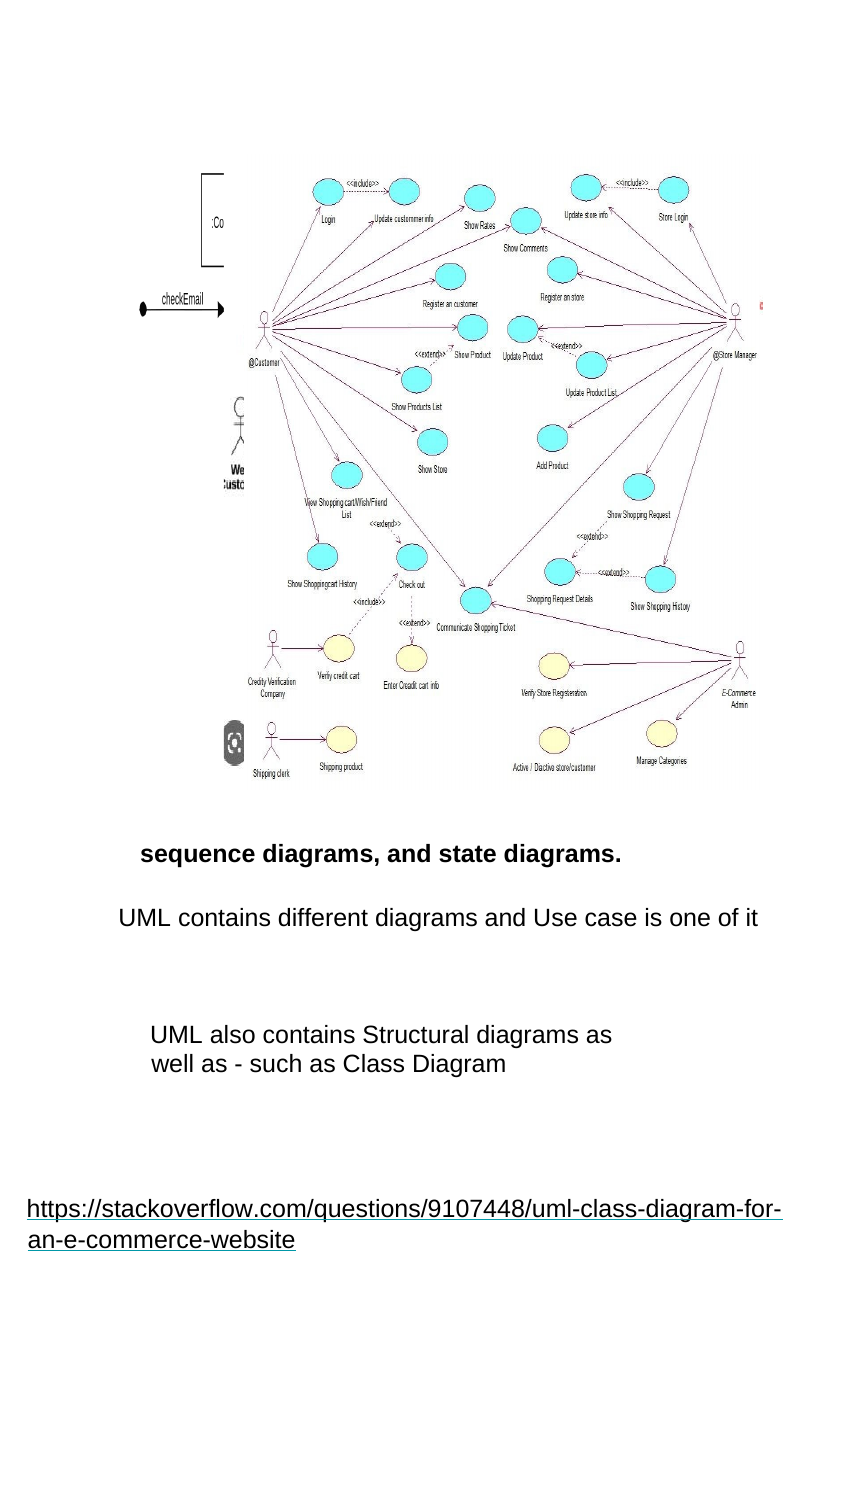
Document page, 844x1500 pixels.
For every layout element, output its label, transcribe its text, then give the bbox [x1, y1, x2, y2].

text sequence diagrams, and state diagrams. [140, 839, 831, 868]
picture [129, 151, 763, 790]
text UML contains different diagrams and Use case is one of it [118, 903, 831, 932]
text UML also contains Structural diagrams as well as - such as Class Diagram [150, 1019, 652, 1078]
text https://stackoverflow.com/questions/9107448/uml-class-diagram-for-an-e-commerce-website [26, 1194, 808, 1254]
